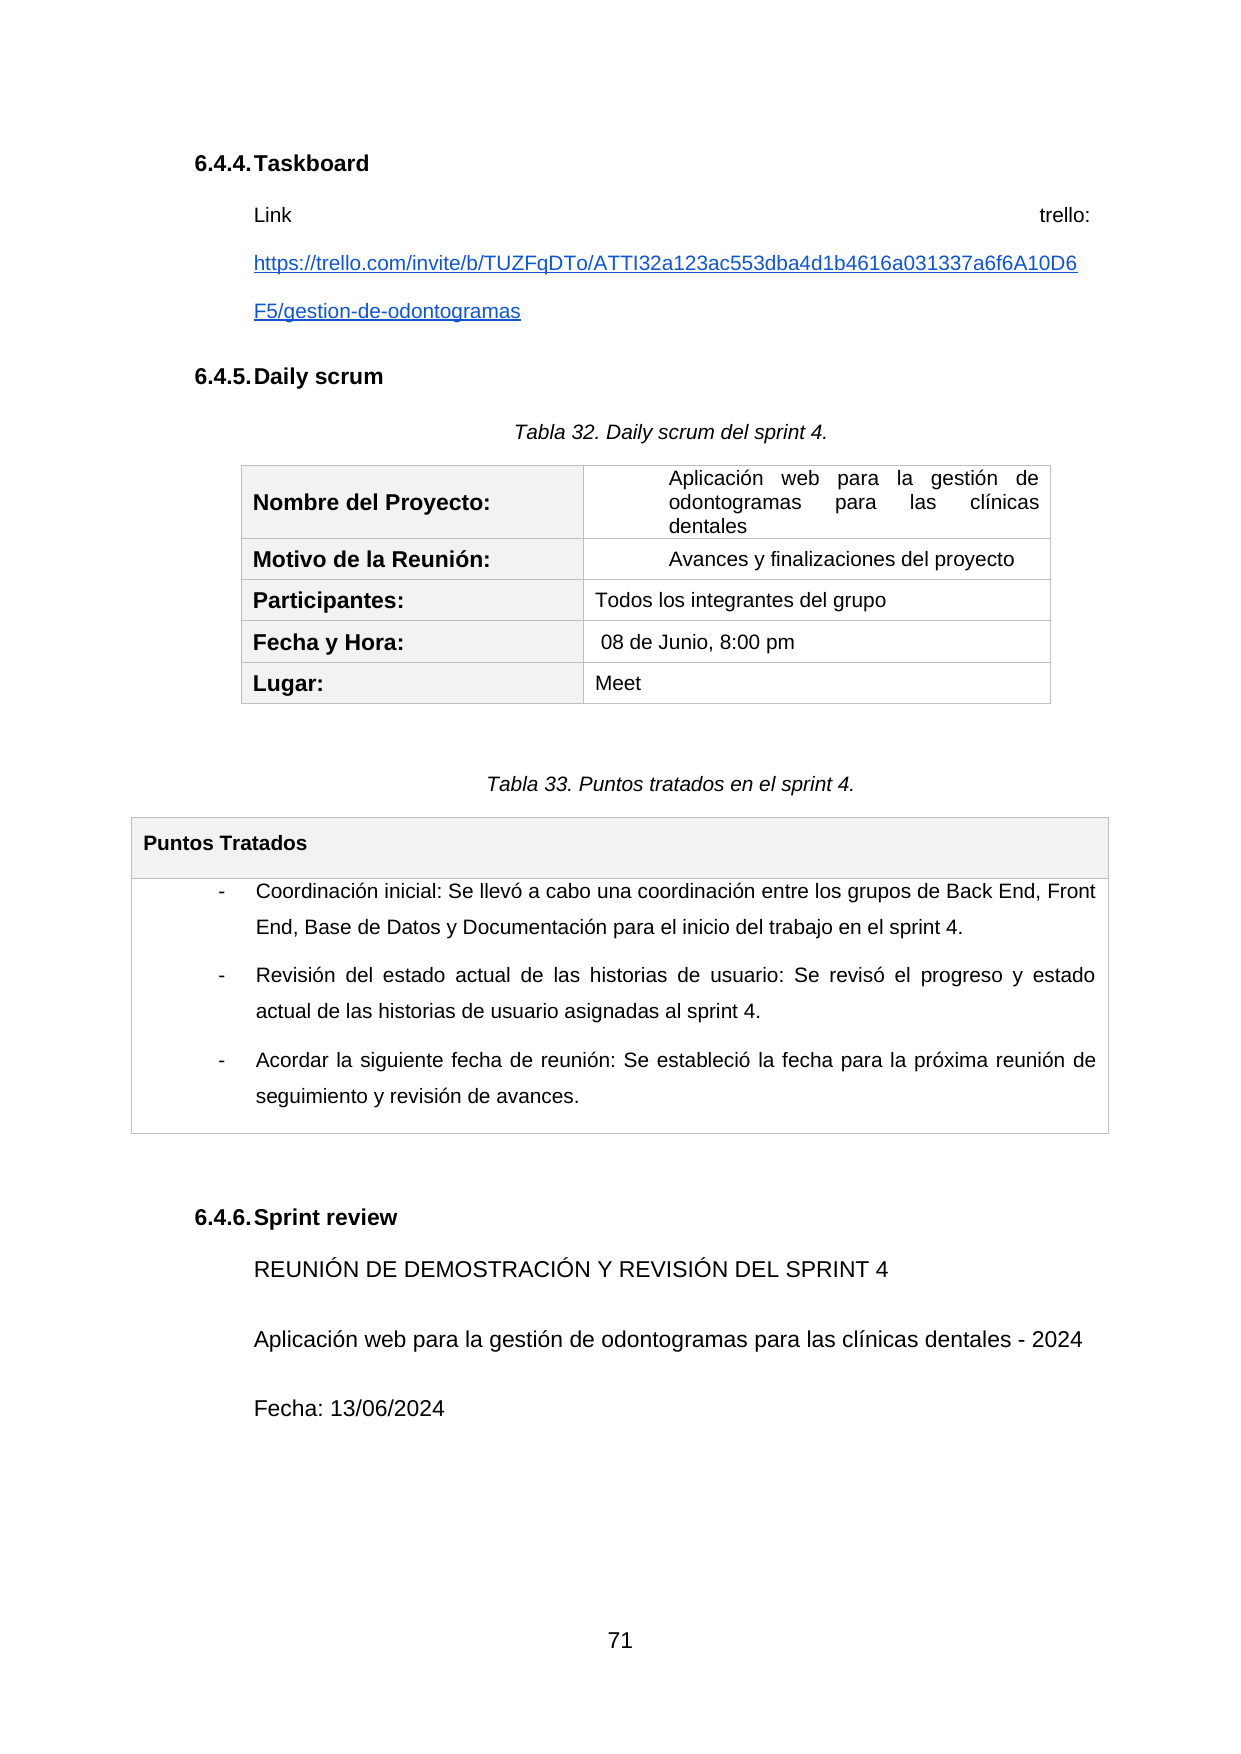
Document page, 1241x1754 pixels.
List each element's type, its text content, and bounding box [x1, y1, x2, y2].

subtitle Taskboard [194, 150, 1090, 176]
subtitle Sprint review [194, 1204, 1090, 1230]
text Link trello: https://trello.com/invite/b/TUZFqDTo/ATTI32a123ac553dba4d1b4616a031337a6f6A10D6F5/gestion-de-odontogramas [253, 203, 1090, 322]
text Aplicación web para la gestión de odontogramas para las clínicas dentales - 2024 [253, 1326, 1090, 1352]
text Fecha: 13/06/2024 [253, 1395, 1090, 1421]
subtitle Tabla 32. Daily scrum del sprint 4. [253, 420, 1090, 444]
subtitle Daily scrum [194, 363, 1090, 389]
subtitle Tabla 33. Puntos tratados en el sprint 4. [253, 772, 1090, 796]
text REUNIÓN DE DEMOSTRACIÓN Y REVISIÓN DEL SPRINT 4 [253, 1256, 1090, 1283]
